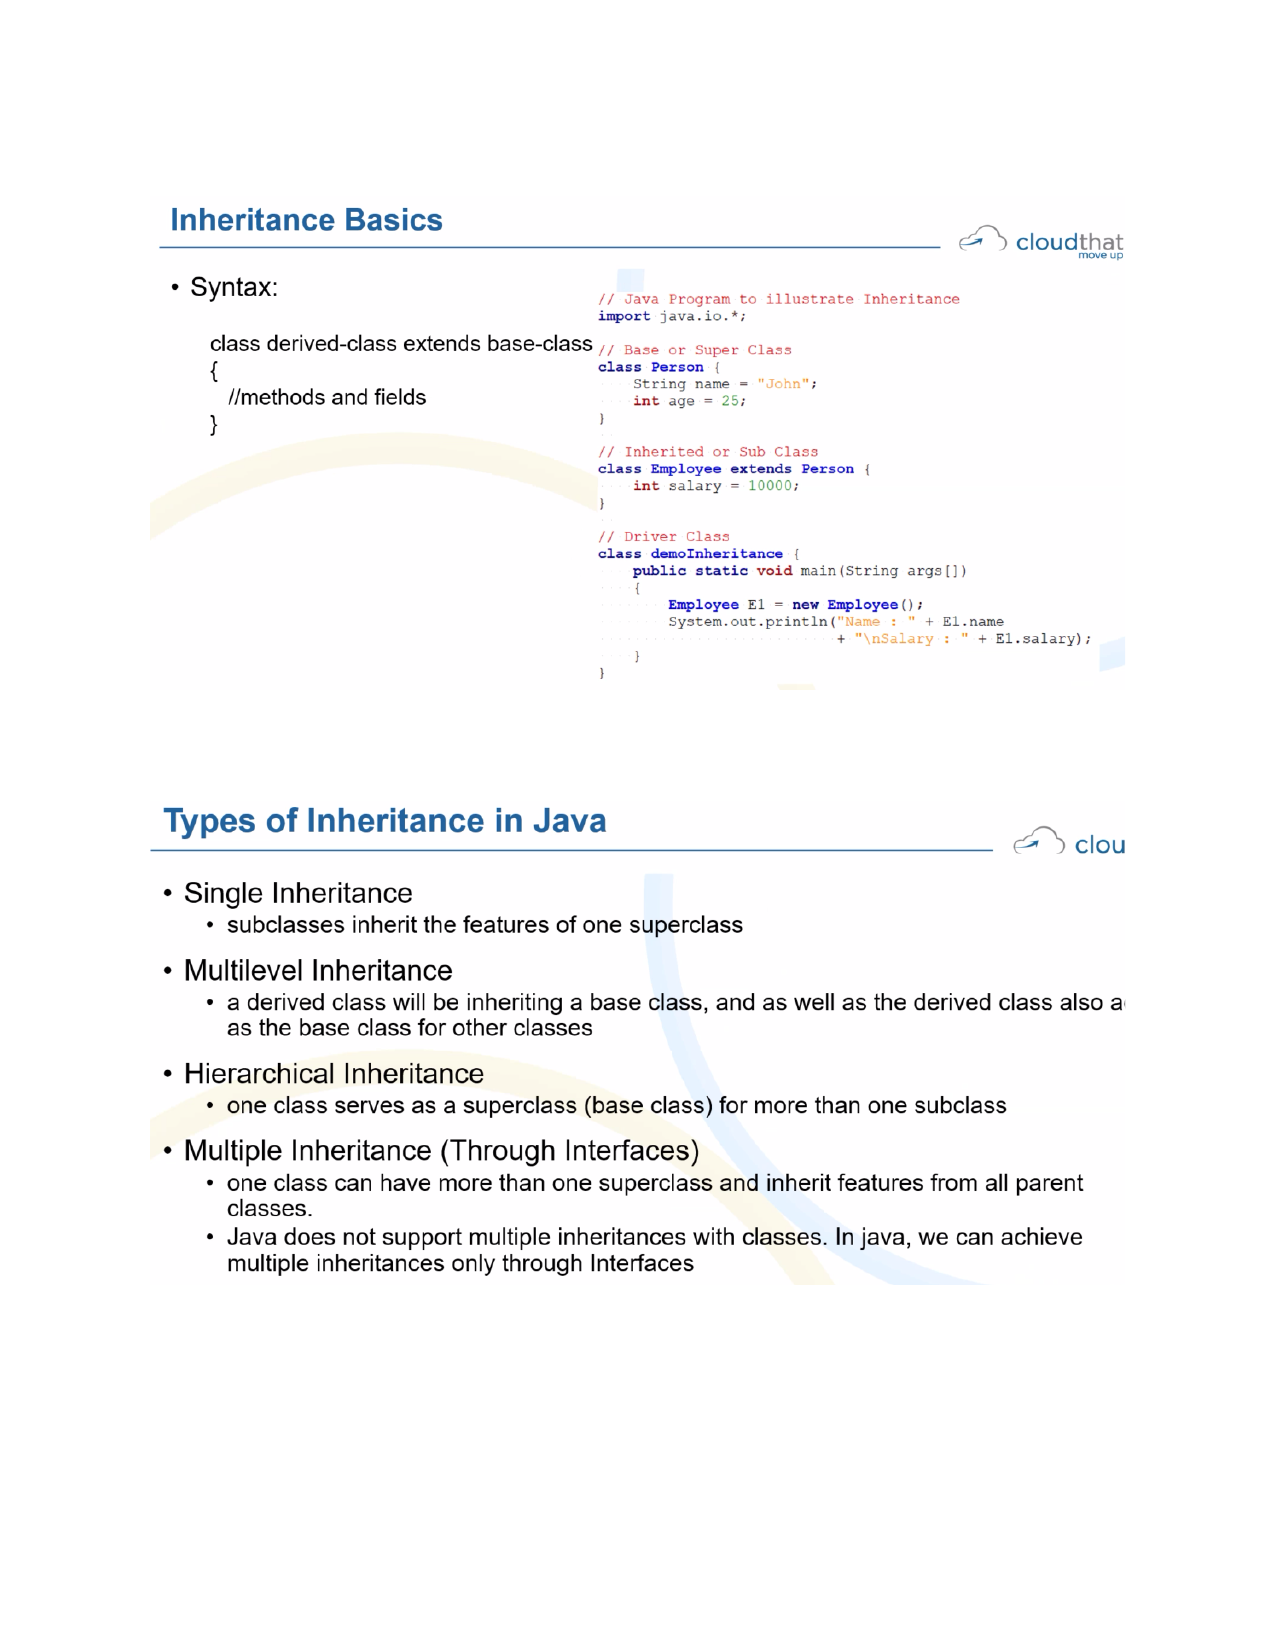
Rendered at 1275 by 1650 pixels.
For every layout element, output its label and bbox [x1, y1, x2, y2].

picture [150, 196, 1125, 690]
picture [150, 801, 1125, 1285]
